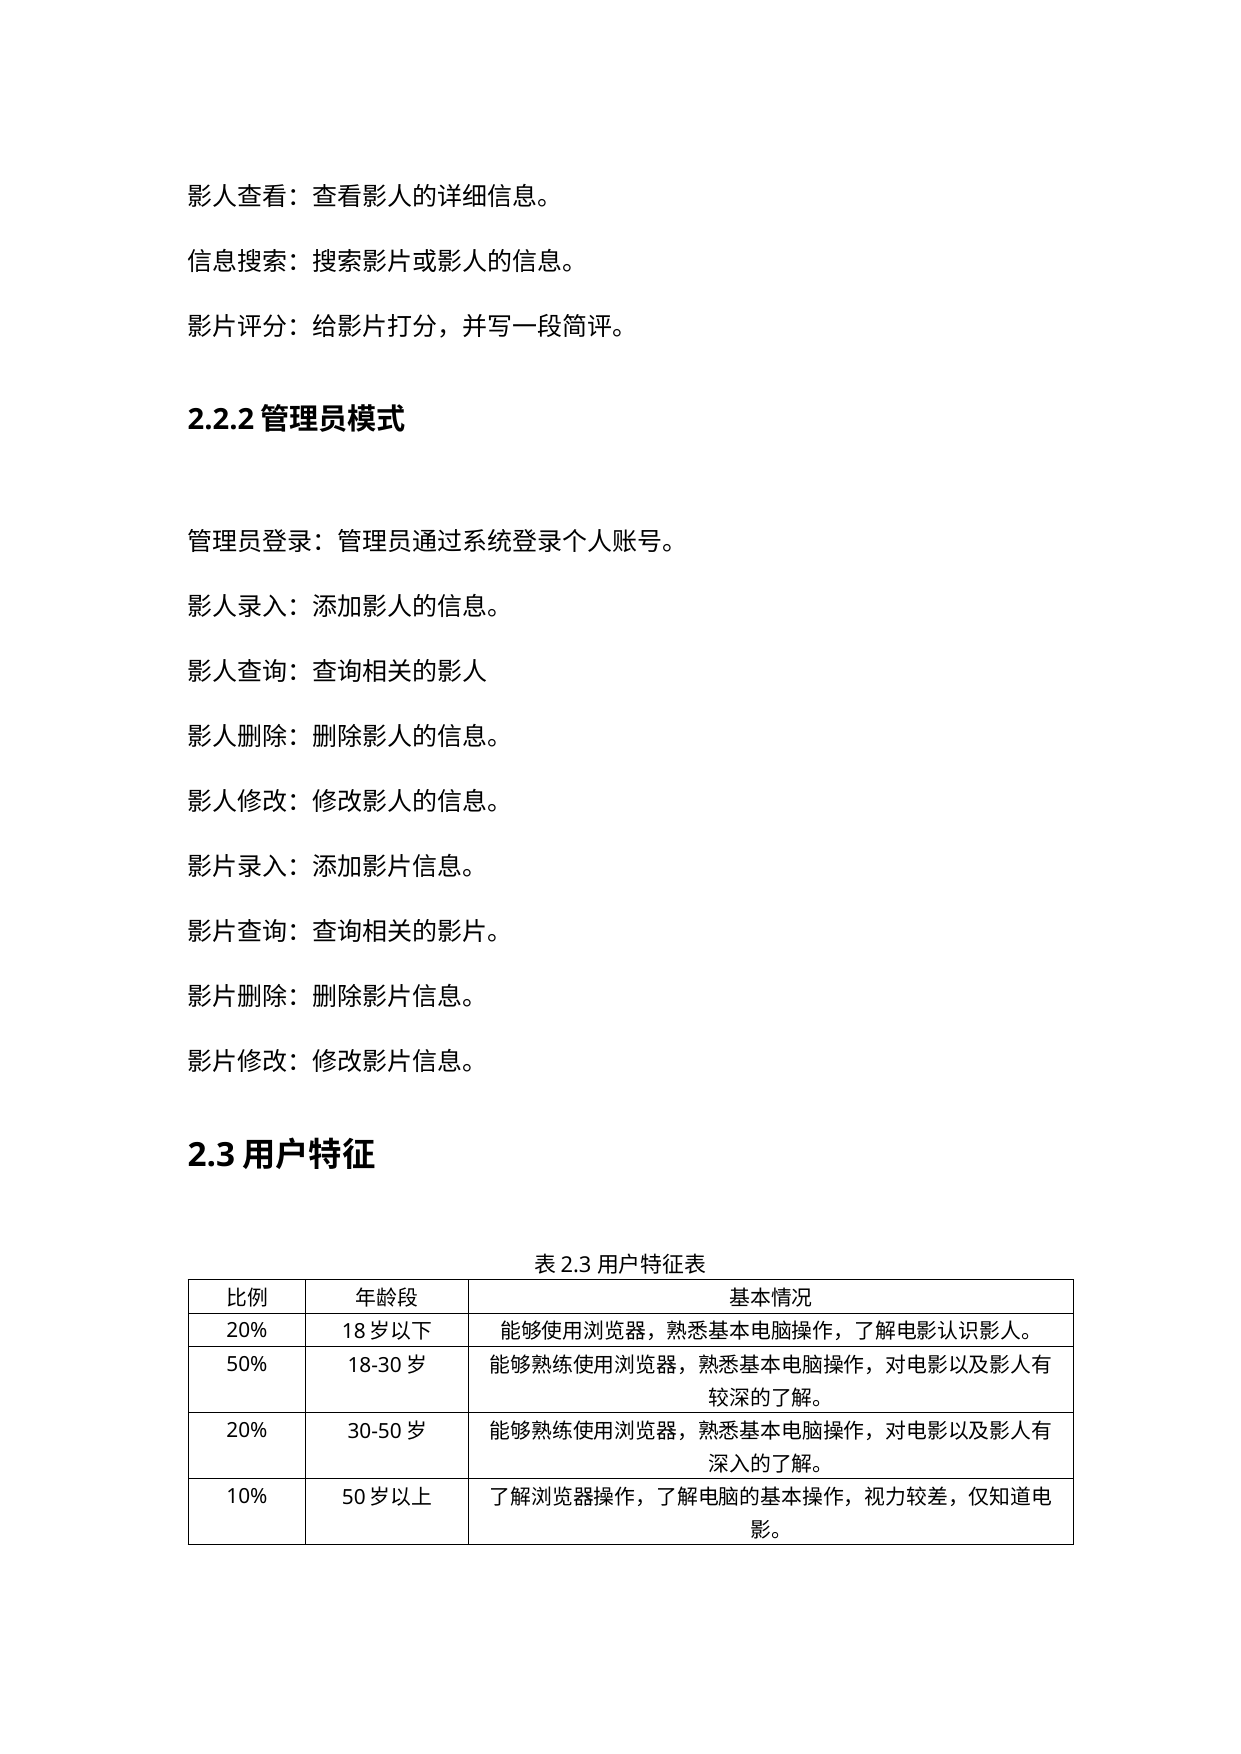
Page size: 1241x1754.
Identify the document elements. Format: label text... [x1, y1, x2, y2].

text 影人查看：查看影人的详细信息。 [187, 162, 1053, 227]
table_cell 30-50岁 [306, 1413, 468, 1478]
text 影片查询：查询相关的影片。 [187, 897, 1053, 962]
table_cell 10% [189, 1479, 305, 1544]
table_header 基本情况 [469, 1280, 1073, 1313]
text 信息搜索：搜索影片或影人的信息。 [187, 227, 1053, 292]
text 影人查询：查询相关的影人 [187, 637, 1053, 702]
table_cell 18-30岁 [306, 1347, 468, 1412]
table_cell 能够熟练使用浏览器，熟悉基本电脑操作，对电影以及影人有深入的了解。 [469, 1413, 1073, 1478]
text 影人修改：修改影人的信息。 [187, 767, 1053, 832]
table_header 比例 [189, 1280, 305, 1313]
text 影片修改：修改影片信息。 [187, 1027, 1053, 1092]
subtitle 2.2.2管理员模式 [187, 384, 1053, 449]
subtitle 2.3用户特征 [187, 1119, 1053, 1184]
text 影人删除：删除影人的信息。 [187, 702, 1053, 767]
table_cell 能够使用浏览器，熟悉基本电脑操作，了解电影认识影人。 [469, 1314, 1073, 1346]
text 表2.3 用户特征表 [187, 1247, 1053, 1279]
table_cell 20% [189, 1314, 305, 1346]
table_cell 能够熟练使用浏览器，熟悉基本电脑操作，对电影以及影人有较深的了解。 [469, 1347, 1073, 1412]
text 管理员登录：管理员通过系统登录个人账号。 [187, 507, 1053, 572]
table_cell 50岁以上 [306, 1479, 468, 1544]
table_cell 了解浏览器操作，了解电脑的基本操作，视力较差，仅知道电影。 [469, 1479, 1073, 1544]
table_cell 50% [189, 1347, 305, 1412]
table_cell 20% [189, 1413, 305, 1478]
text 影片录入：添加影片信息。 [187, 832, 1053, 897]
table_cell 18岁以下 [306, 1314, 468, 1346]
table_header 年龄段 [306, 1280, 468, 1313]
text 影片删除：删除影片信息。 [187, 962, 1053, 1027]
text 影人录入：添加影人的信息。 [187, 572, 1053, 637]
text 影片评分：给影片打分，并写一段简评。 [187, 292, 1053, 357]
